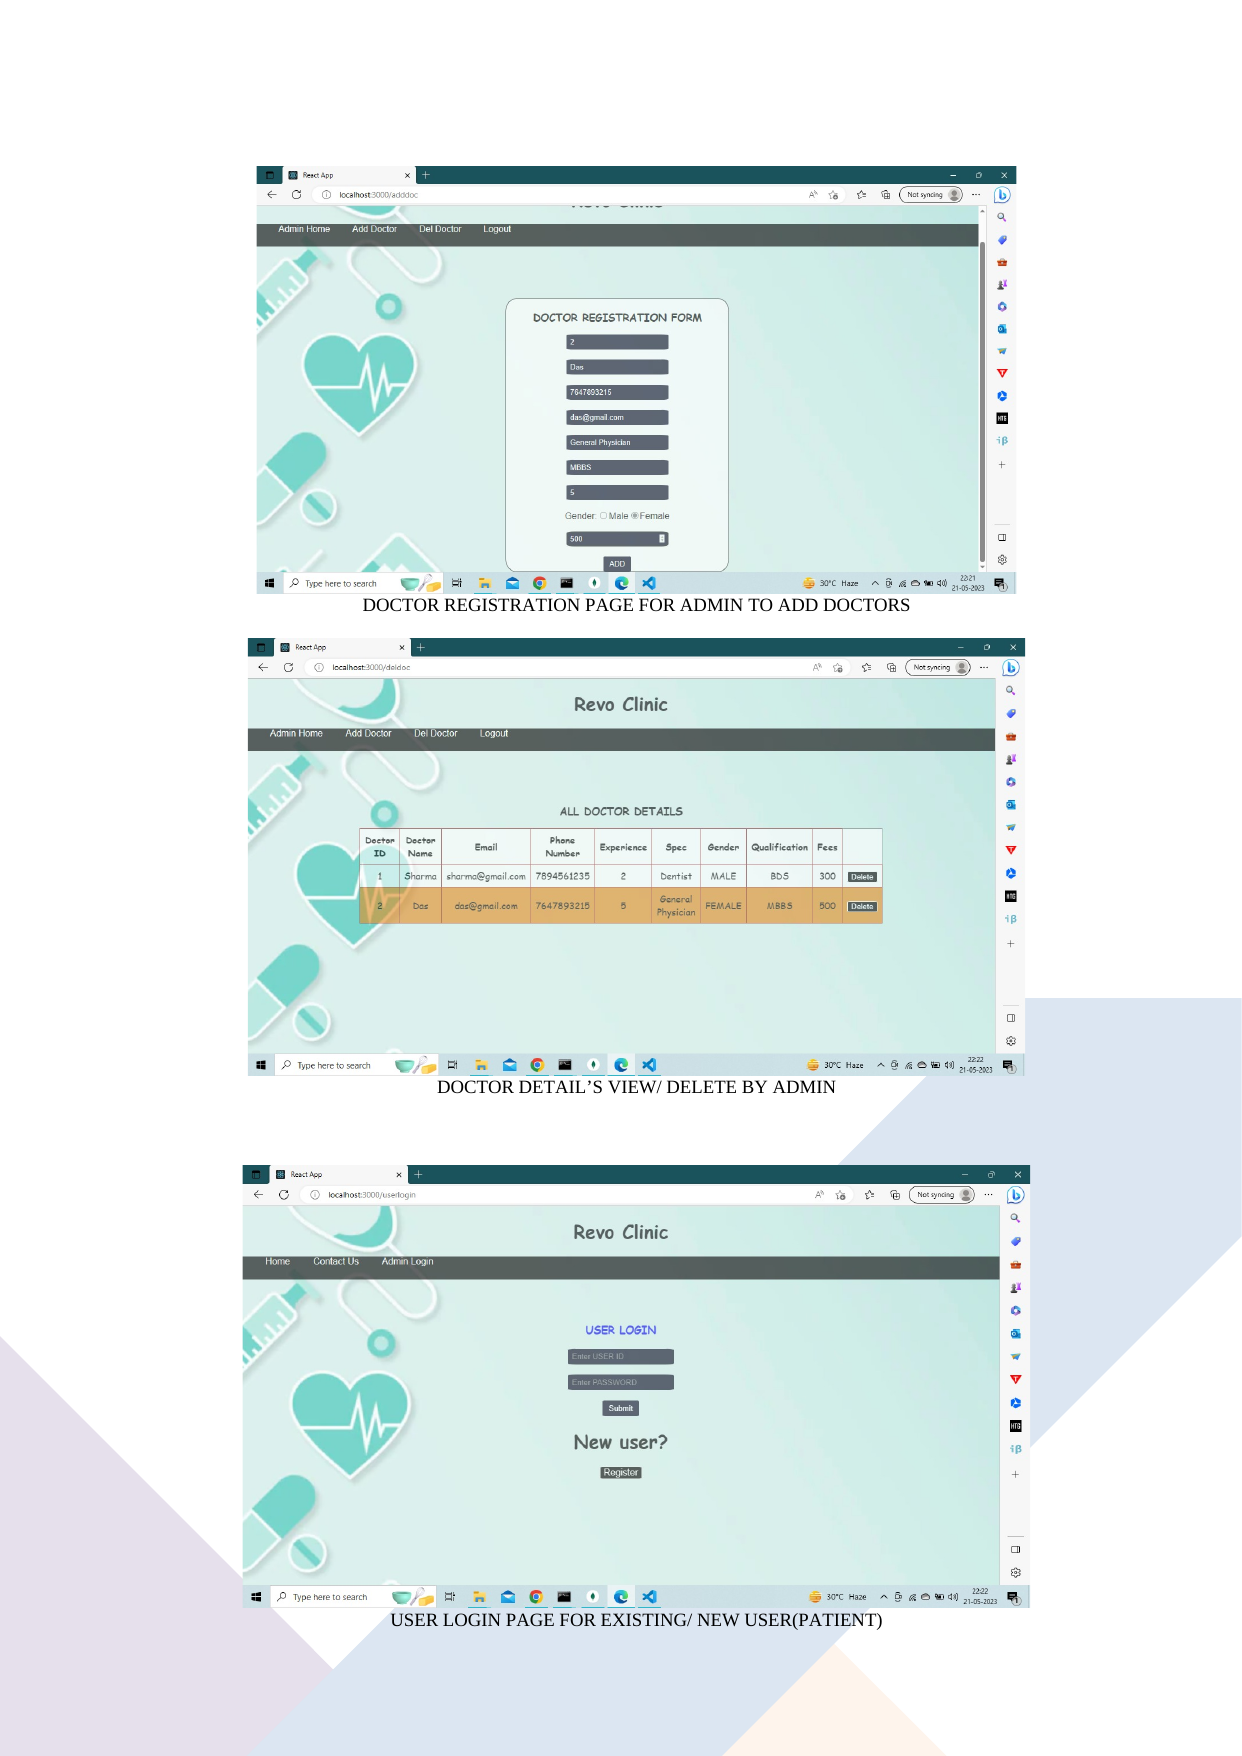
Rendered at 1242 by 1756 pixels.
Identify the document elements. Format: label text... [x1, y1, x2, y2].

picture [247, 638, 1025, 1076]
picture [256, 166, 1017, 594]
text DOCTOR REGISTRATION PAGE FOR ADMIN TO ADD DOCTORS [127, 594, 1146, 616]
picture [242, 1165, 1031, 1608]
text USER LOGIN PAGE FOR EXISTING/ NEW USER(PATIENT) [127, 1608, 1146, 1630]
text DOCTOR DETAIL’S VIEW/ DELETE BY ADMIN [127, 1076, 1146, 1098]
